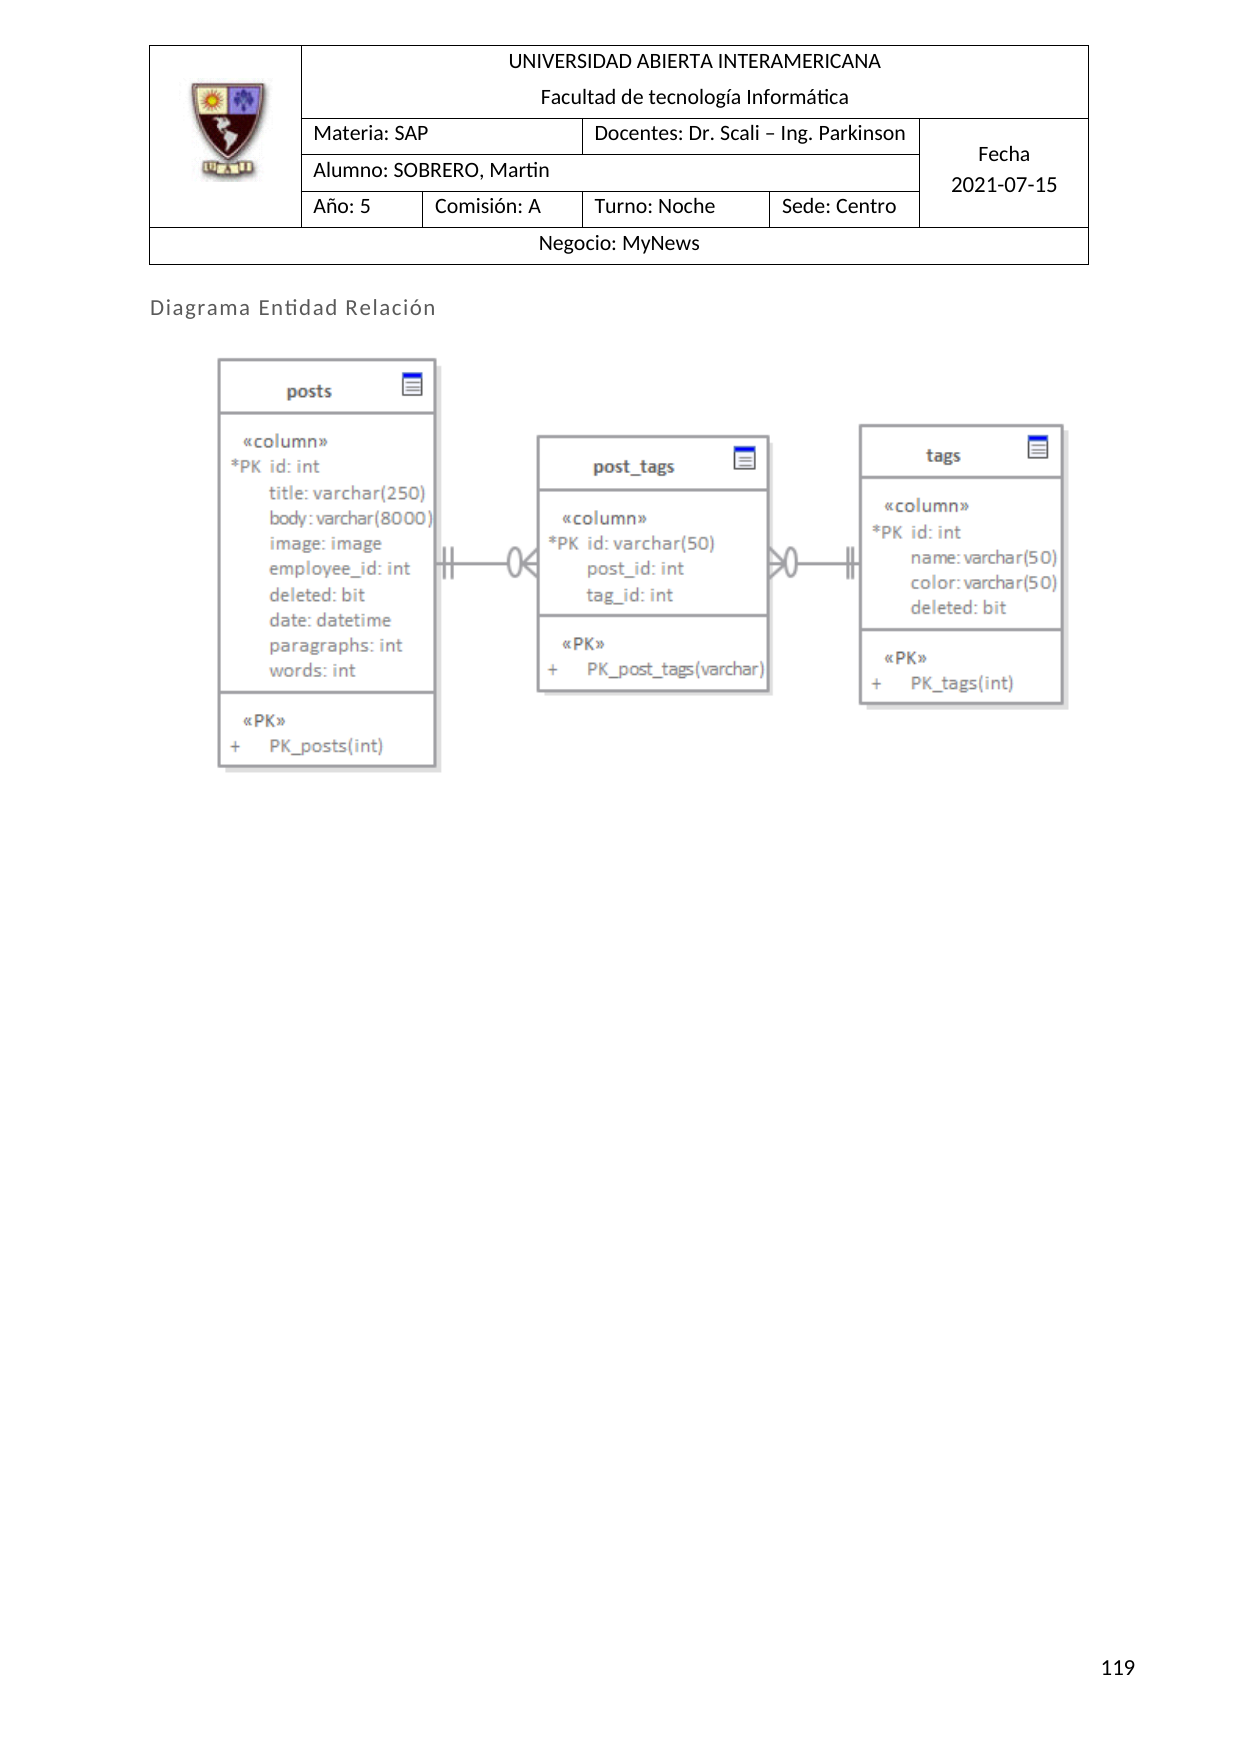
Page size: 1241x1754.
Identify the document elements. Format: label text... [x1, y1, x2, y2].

subtitle Diagrama Entidad Relación [150, 293, 1135, 321]
picture [177, 74, 278, 187]
picture [210, 350, 1075, 779]
